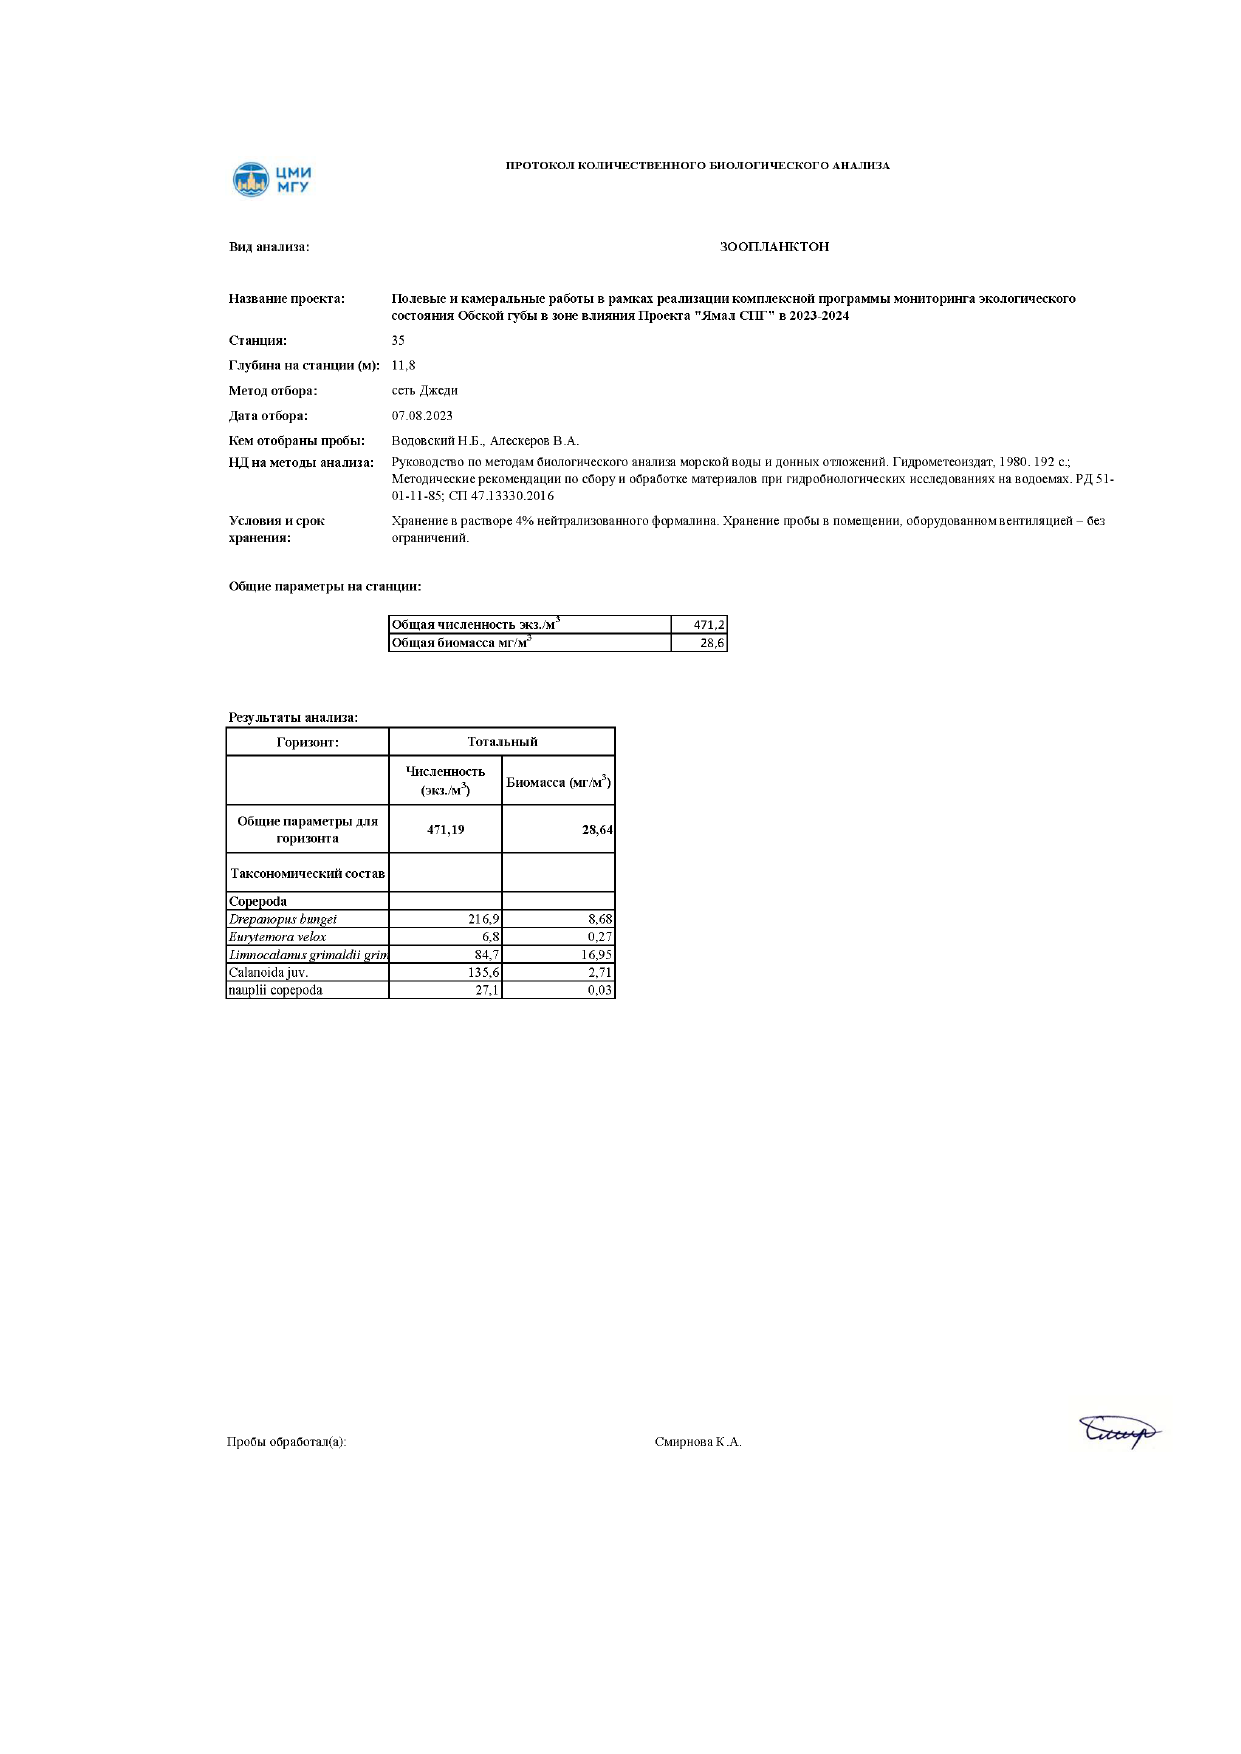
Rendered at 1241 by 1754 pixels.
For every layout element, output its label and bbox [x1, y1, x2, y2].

picture [177, 118, 1182, 1538]
